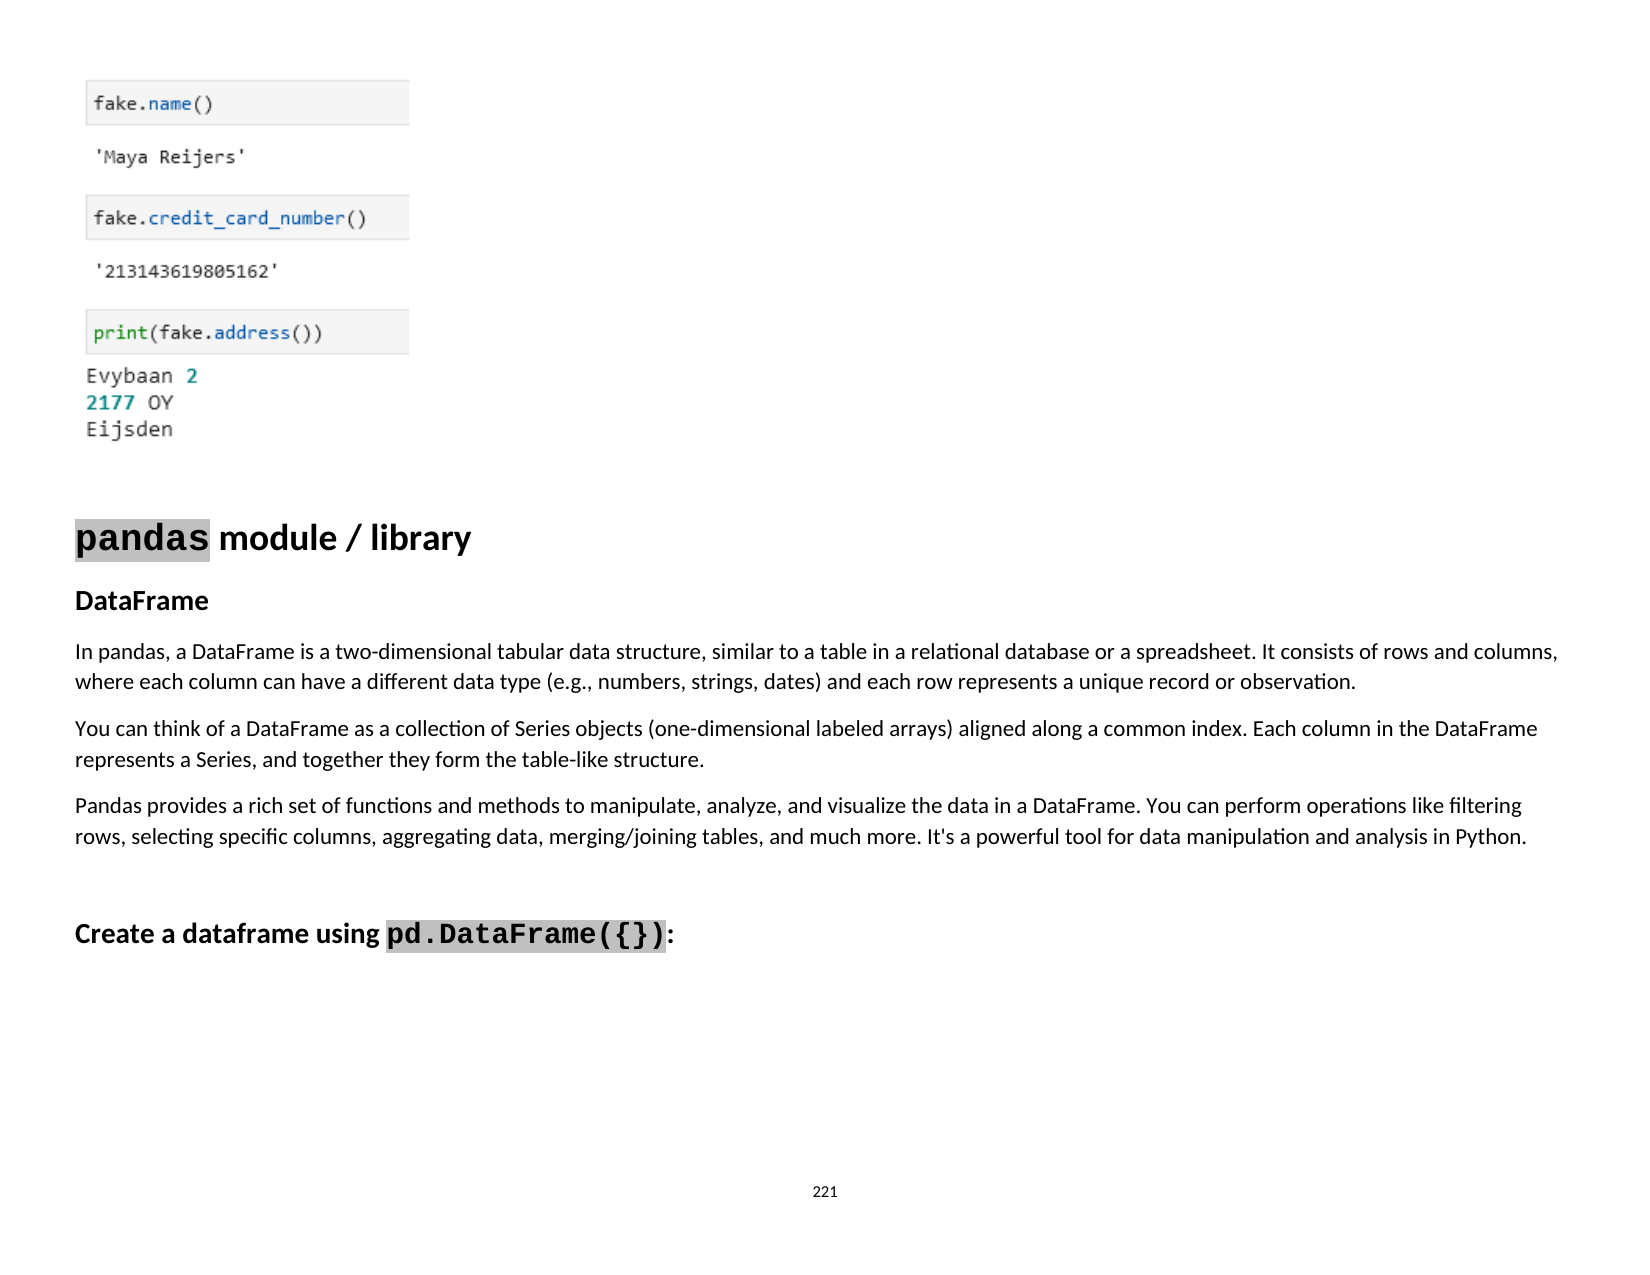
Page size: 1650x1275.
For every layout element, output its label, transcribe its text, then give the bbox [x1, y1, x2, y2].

text DataFrame [75, 582, 1575, 618]
text pandas module / library [75, 514, 1575, 562]
text Create a dataframe using pd.DataFrame({}): [75, 916, 1575, 953]
text Pandas provides a rich set of functions and methods to manipulate, analyze, and visualize the data in a DataFrame. You can perform operations like filtering rows, selecting specific columns, aggregating data, merging/joining tables, and much more. It's a powerful tool for data manipulation and analysis in Python. [75, 792, 1575, 850]
text You can think of a DataFrame as a collection of Series objects (one-dimensional labeled arrays) aligned along a common index. Each column in the DataFrame represents a Series, and together they form the table-like structure. [75, 714, 1575, 773]
picture [75, 75, 410, 449]
text In pandas, a DataFrame is a two-dimensional tabular data structure, similar to a table in a relational database or a spreadsheet. It consists of rows and columns, where each column can have a different data type (e.g., numbers, strings, dates) and each row represents a unique record or observation. [75, 637, 1575, 696]
